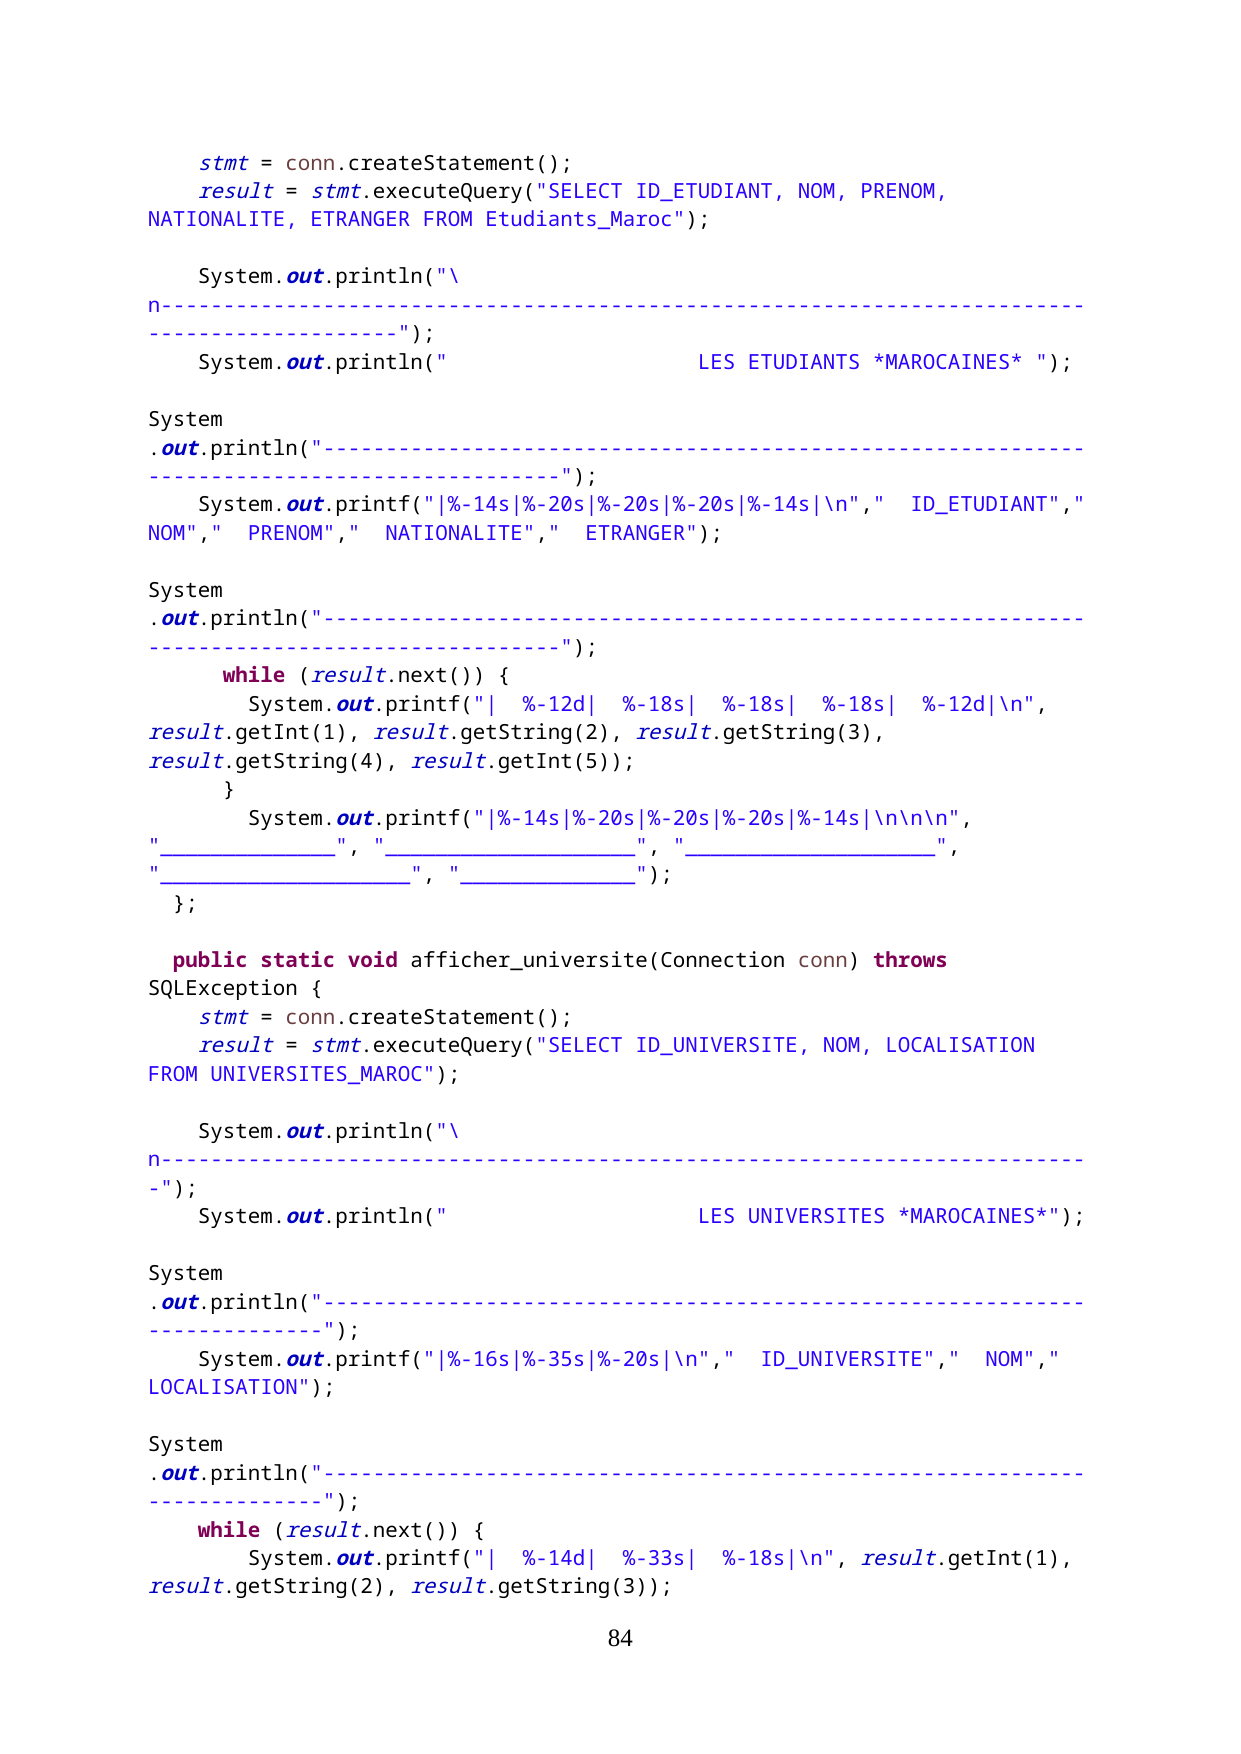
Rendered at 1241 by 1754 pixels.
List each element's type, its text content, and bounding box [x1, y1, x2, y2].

text stmt = conn.createStatement(); [148, 148, 1093, 176]
text public static void afficher_universite(Connection conn) throws SQLException { [148, 945, 1093, 1002]
text System.out.println("---------------------------------------------------------------------------"); [148, 1401, 1093, 1515]
text System.out.println(" LES ETUDIANTS *MAROCAINES* "); [148, 347, 1093, 375]
text System.out.printf("| %-14d| %-33s| %-18s|\n", result.getInt(1), result.getString(2), result.getString(3)); [148, 1543, 1093, 1600]
text System.out.println("----------------------------------------------------------------------------------------------"); [148, 546, 1093, 660]
text System.out.printf("|%-16s|%-35s|%-20s|\n"," ID_UNIVERSITE"," NOM"," LOCALISATION"); [148, 1344, 1093, 1401]
text stmt = conn.createStatement(); [148, 1002, 1093, 1030]
text System.out.println("\n---------------------------------------------------------------------------"); [148, 1116, 1093, 1201]
text System.out.println("\n----------------------------------------------------------------------------------------------"); [148, 262, 1093, 347]
text result = stmt.executeQuery("SELECT ID_ETUDIANT, NOM, PRENOM, NATIONALITE, ETRANGER FROM Etudiants_Maroc"); [148, 176, 1093, 233]
text result = stmt.executeQuery("SELECT ID_UNIVERSITE, NOM, LOCALISATION FROM UNIVERSITES_MAROC"); [148, 1030, 1093, 1087]
text while (result.next()) { [148, 1515, 1093, 1543]
text System.out.printf("|%-14s|%-20s|%-20s|%-20s|%-14s|\n\n\n", "______________", "____________________", "____________________", "____________________", "______________"); [148, 803, 1093, 888]
text System.out.printf("|%-14s|%-20s|%-20s|%-20s|%-14s|\n"," ID_ETUDIANT"," NOM"," PRENOM"," NATIONALITE"," ETRANGER"); [148, 489, 1093, 546]
text } [148, 774, 1093, 803]
text while (result.next()) { [148, 660, 1093, 689]
text System.out.printf("| %-12d| %-18s| %-18s| %-18s| %-12d|\n", result.getInt(1), result.getString(2), result.getString(3), result.getString(4), result.getInt(5)); [148, 689, 1093, 774]
text System.out.println("---------------------------------------------------------------------------"); [148, 1230, 1093, 1344]
text }; [148, 888, 1093, 916]
text System.out.println("----------------------------------------------------------------------------------------------"); [148, 375, 1093, 489]
text System.out.println(" LES UNIVERSITES *MAROCAINES*"); [148, 1201, 1093, 1230]
